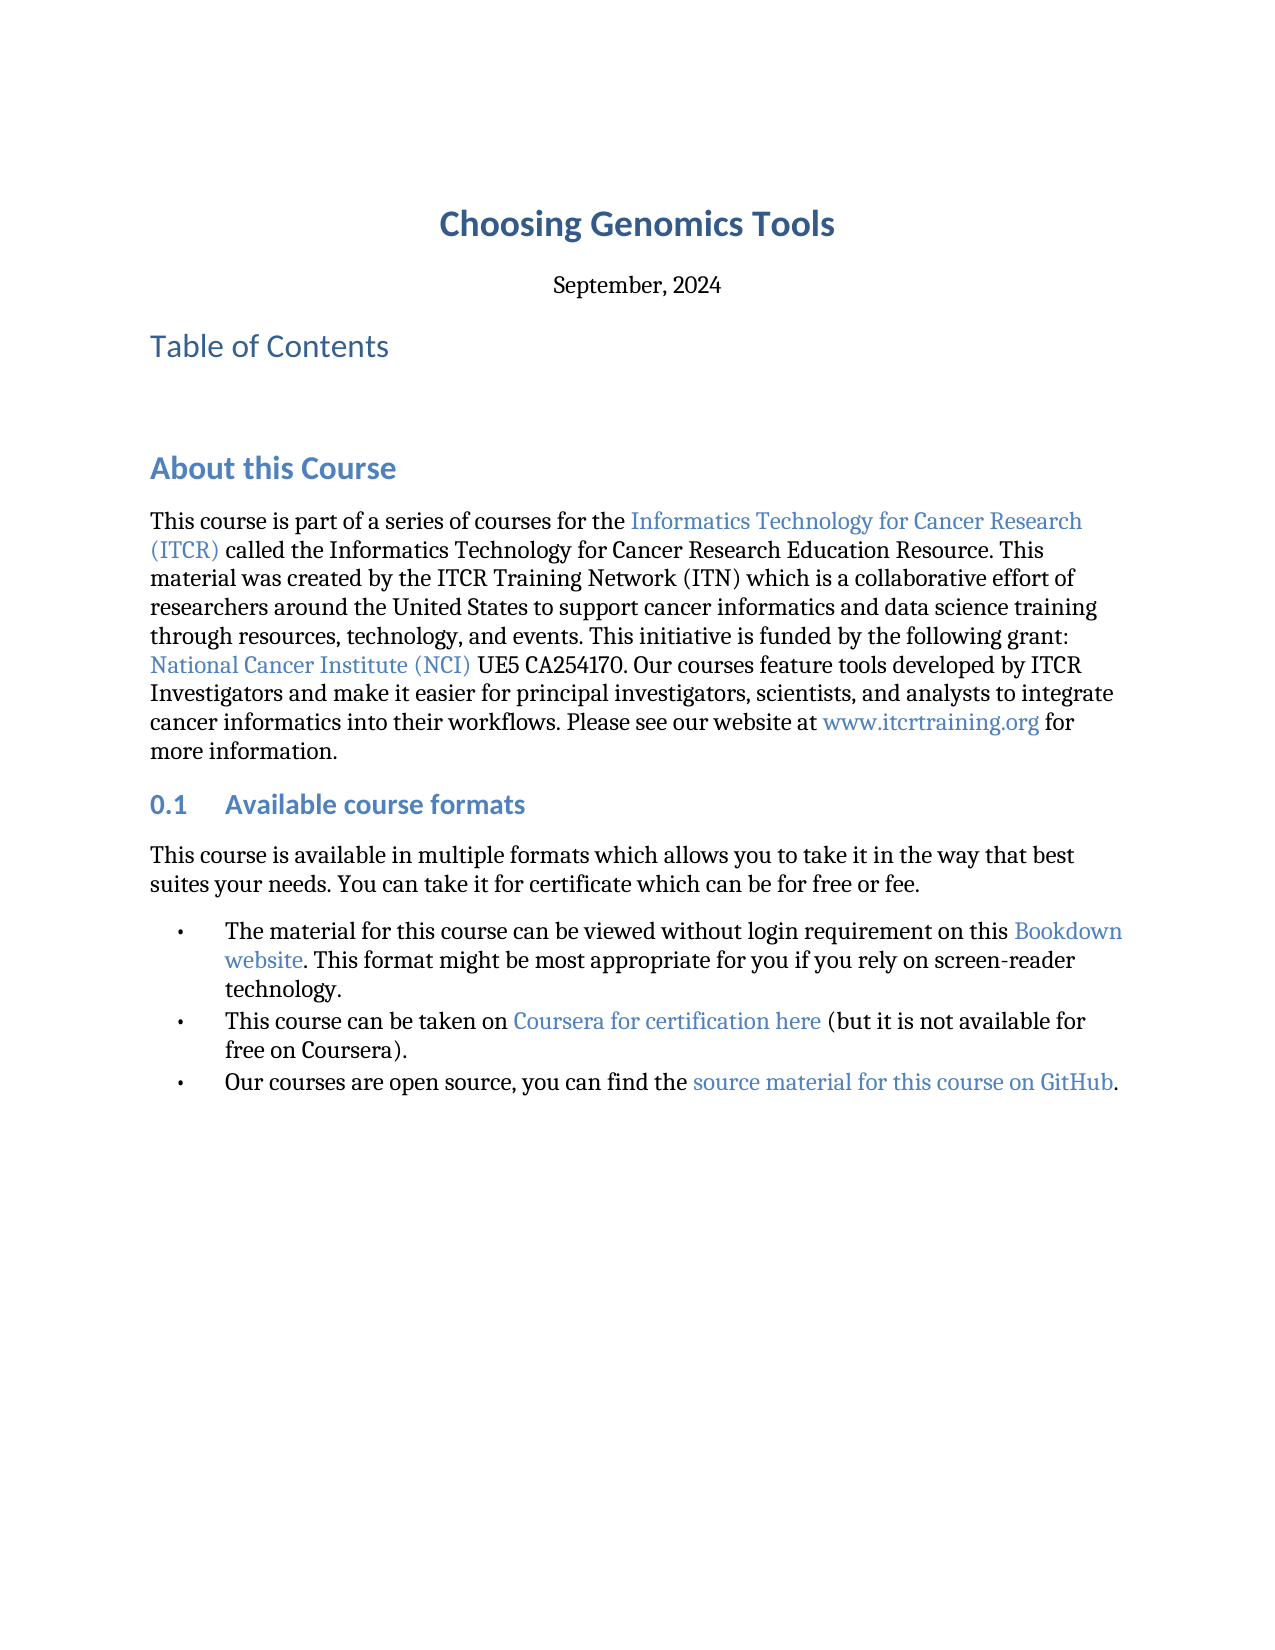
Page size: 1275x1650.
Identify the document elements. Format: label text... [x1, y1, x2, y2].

text This course is available in multiple formats which allows you to take it in the way that best suites your needs. You can take it for certificate which can be for free or fee. [150, 841, 1125, 898]
list Our courses are open source, you can find the source material for this course on GitHub. [175, 1068, 1125, 1097]
list This course can be taken on Coursera for certification here (but it is not available for free on Coursera). [175, 1007, 1125, 1064]
subtitle About this Course [150, 447, 1125, 488]
text September, 2024 [150, 271, 1125, 299]
list The material for this course can be viewed without login requirement on this Bookdown website. This format might be most appropriate for you if you rely on screen-reader technology. [175, 917, 1125, 1003]
text This course is part of a series of courses for the Informatics Technology for Cancer Research (ITCR) called the Informatics Technology for Cancer Research Education Resource. This material was created by the ITCR Training Network (ITN) which is a collaborative effort of researchers around the United States to support cancer informatics and data science training through resources, technology, and events. This initiative is funded by the following grant: National Cancer Institute (NCI) UE5 CA254170. Our courses feature tools developed by ITCR Investigators and make it easier for principal investigators, scientists, and analysts to integrate cancer informatics into their workflows. Please see our website at www.itcrtraining.org for more information. [150, 507, 1125, 766]
subtitle 0.1 Available course formats [150, 786, 1125, 822]
title Choosing Genomics Tools [150, 200, 1125, 246]
